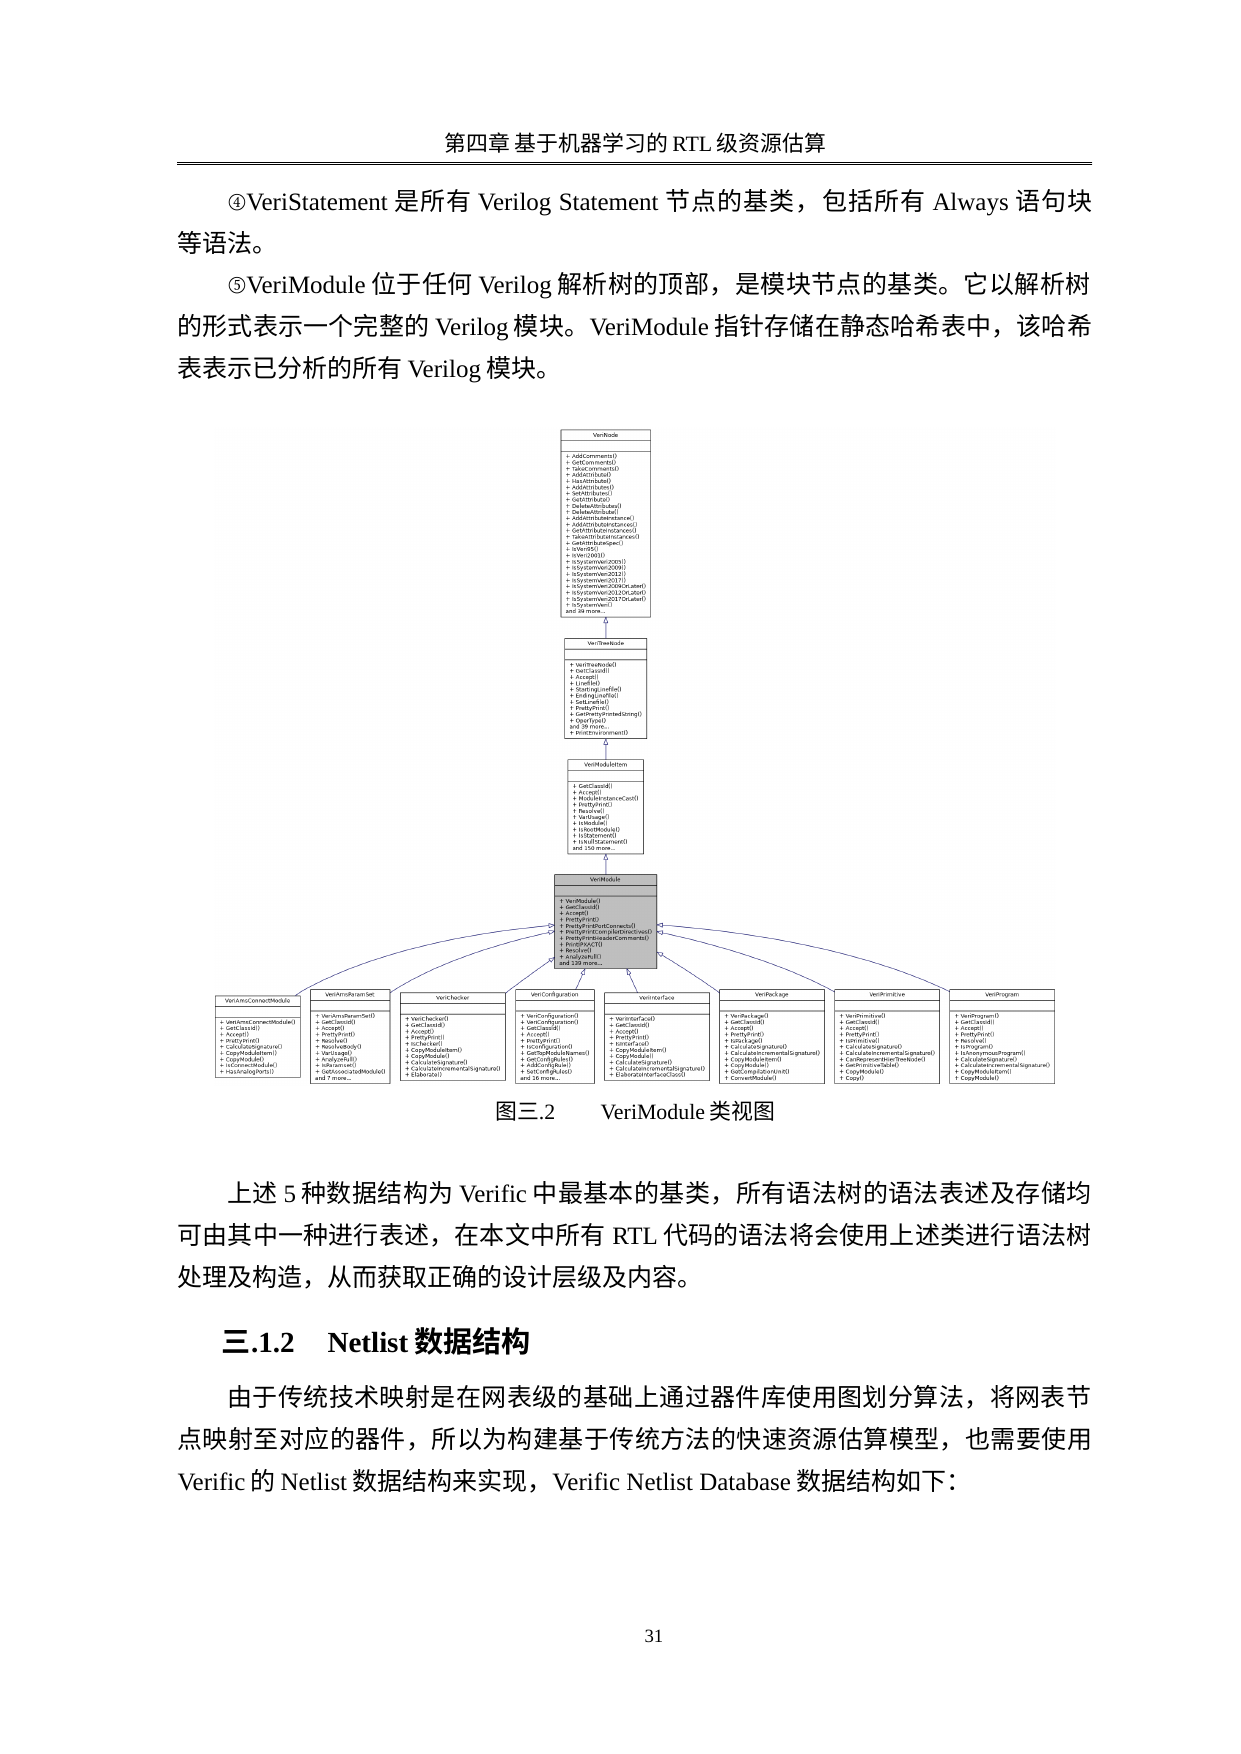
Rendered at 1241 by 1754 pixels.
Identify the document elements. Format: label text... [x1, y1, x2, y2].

text ⑤VeriModule位于任何Verilog解析树的顶部，是模块节点的基类。它以解析树的形式表示一个完整的Verilog模块。VeriModule指针存储在静态哈希表中，该哈希表表示已分析的所有Verilog模块。 [177, 261, 1092, 386]
text 由于传统技术映射是在网表级的基础上通过器件库使用图划分算法，将网表节点映射至对应的器件，所以为构建基于传统方法的快速资源估算模型，也需要使用Verific的Netlist数据结构来实现，Verific Netlist Database数据结构如下： [177, 1373, 1092, 1498]
text VeriModule类视图 [177, 1086, 1092, 1128]
text 上述5种数据结构为Verific中最基本的基类，所有语法树的语法表述及存储均可由其中一种进行表述，在本文中所有RTL代码的语法将会使用上述类进行语法树处理及构造，从而获取正确的设计层级及内容。 [177, 1169, 1092, 1294]
text ④VeriStatement是所有Verilog Statement节点的基类，包括所有Always语句块等语法。 [177, 177, 1092, 261]
subtitle Netlist数据结构 [222, 1319, 1092, 1361]
picture [213, 427, 1057, 1086]
